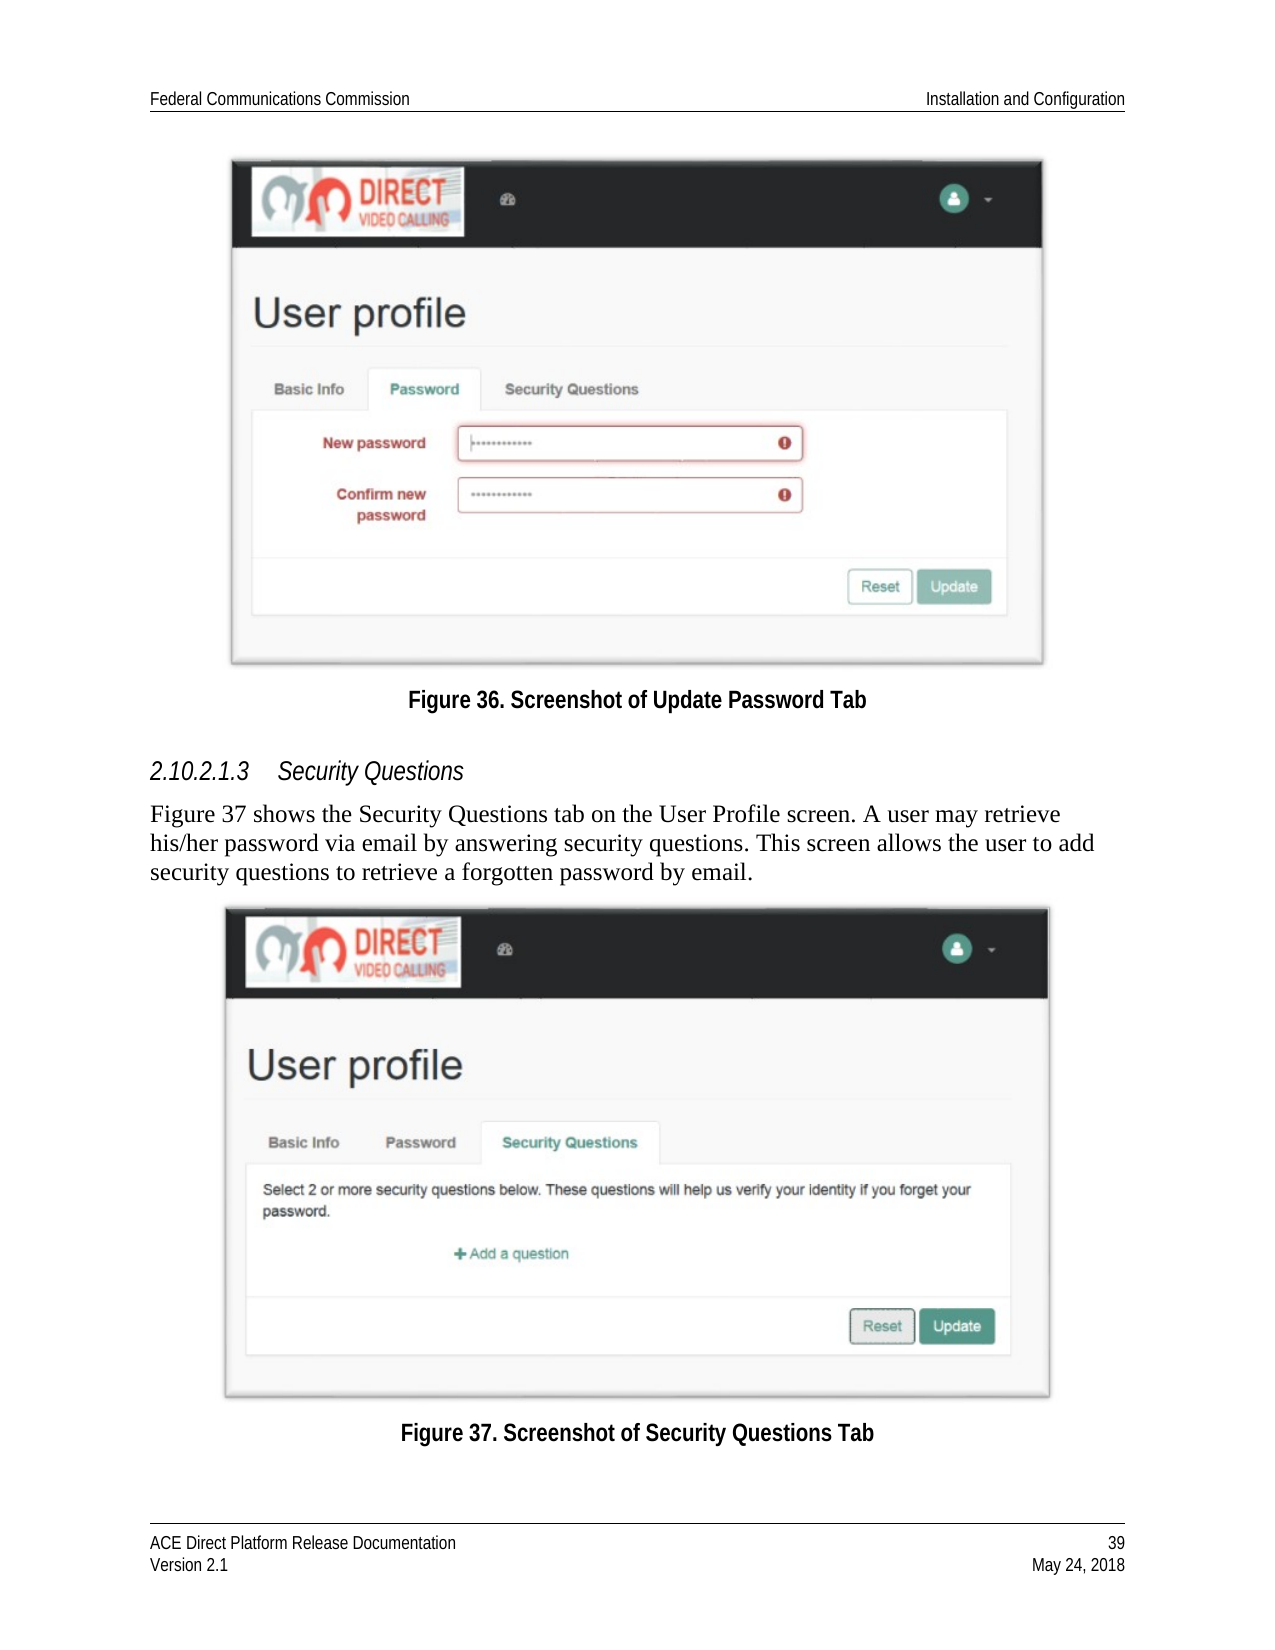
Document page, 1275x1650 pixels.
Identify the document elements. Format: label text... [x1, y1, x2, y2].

subtitle Security Questions [150, 756, 1125, 787]
picture [222, 150, 1053, 675]
picture [215, 897, 1060, 1408]
text Figure 37 shows the Security Questions tab on the User Profile screen. A user may retrieve his/her password via email by answering security questions. This screen allows the user to add security questions to retrieve a forgotten password by email. [150, 799, 1125, 885]
